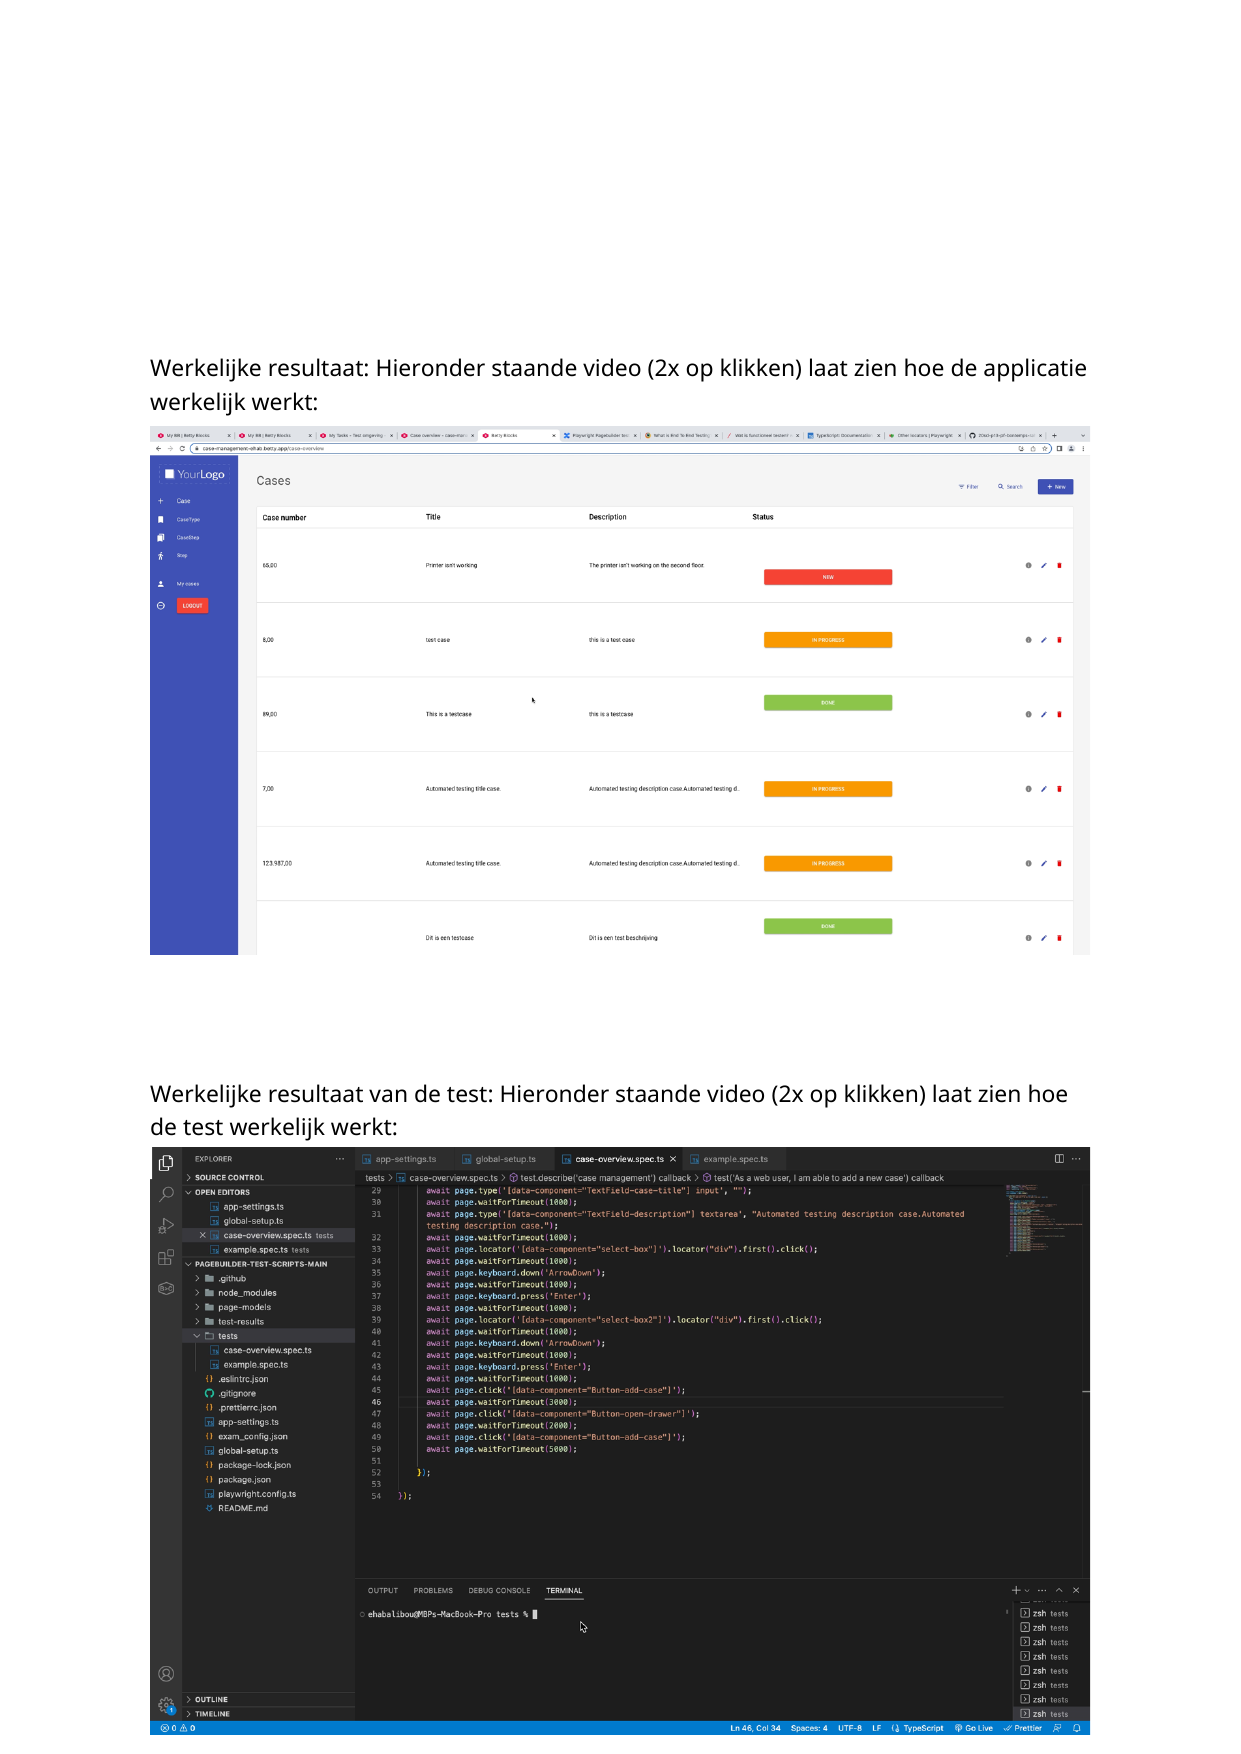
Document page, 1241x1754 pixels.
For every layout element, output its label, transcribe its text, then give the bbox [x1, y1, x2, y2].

text Werkelijke resultaat: Hieronder staande video (2x op klikken) laat zien hoe de applicatie werkelijk werkt: [150, 352, 1090, 417]
picture [150, 426, 1091, 955]
picture [150, 1147, 1091, 1735]
text Werkelijke resultaat van de test: Hieronder staande video (2x op klikken) laat zien hoe de test werkelijk werkt: [150, 1077, 1090, 1142]
